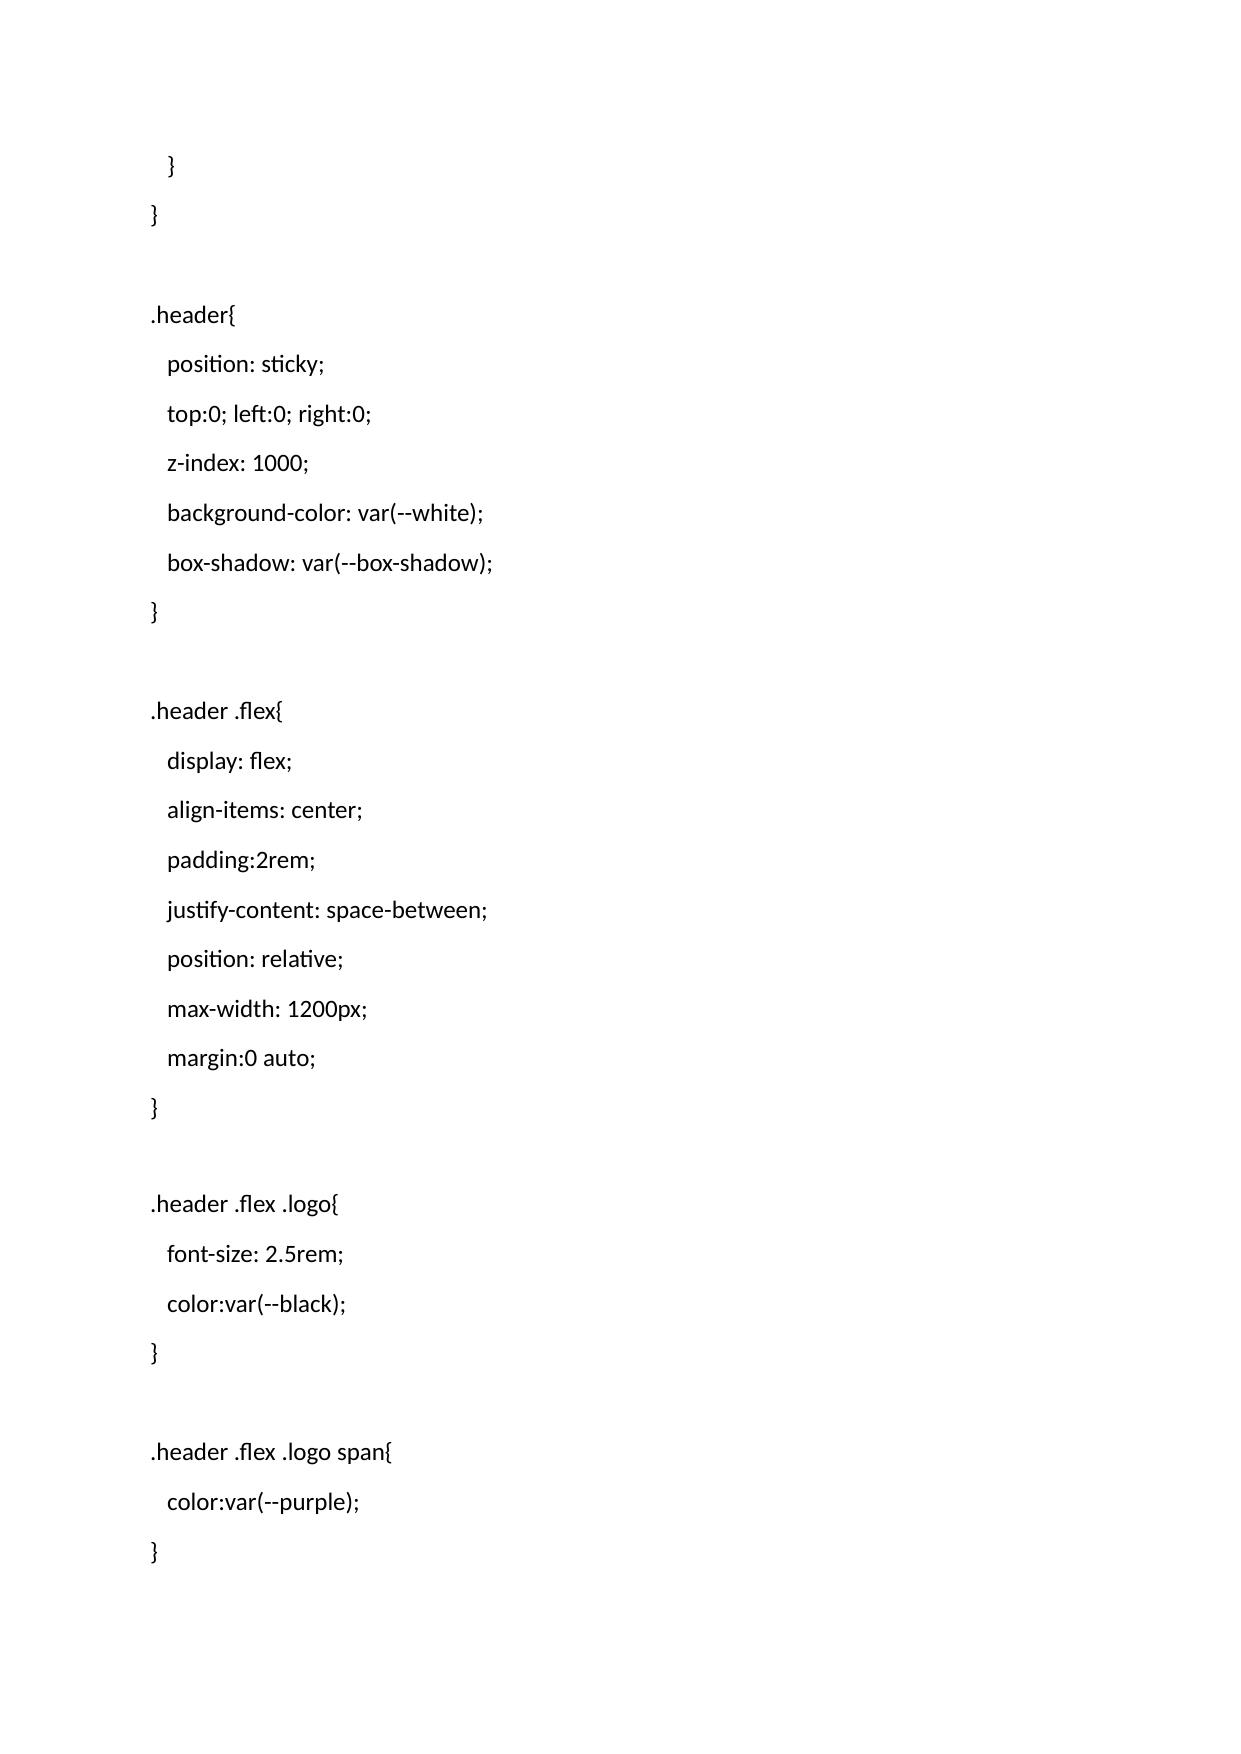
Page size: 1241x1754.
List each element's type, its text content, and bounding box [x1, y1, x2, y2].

text .header .flex .logo span{ [150, 1436, 1090, 1467]
text font-size: 2.5rem; [150, 1238, 1090, 1269]
text background-color: var(--white); [150, 497, 1090, 528]
text } [150, 596, 1090, 627]
text box-shadow: var(--box-shadow); [150, 547, 1090, 577]
text position: relative; [150, 943, 1090, 974]
text align-items: center; [150, 794, 1090, 825]
text display: flex; [150, 745, 1090, 776]
text padding:2rem; [150, 844, 1090, 875]
text } [150, 150, 1090, 181]
text color:var(--purple); [150, 1486, 1090, 1517]
text } [150, 1092, 1090, 1123]
text margin:0 auto; [150, 1042, 1090, 1073]
text top:0; left:0; right:0; [150, 398, 1090, 428]
text .header .flex .logo{ [150, 1188, 1090, 1219]
text } [150, 1337, 1090, 1368]
text justify-content: space-between; [150, 894, 1090, 924]
text } [150, 199, 1090, 230]
text position: sticky; [150, 348, 1090, 379]
text z-index: 1000; [150, 447, 1090, 478]
text } [150, 1536, 1090, 1566]
text .header .flex{ [150, 695, 1090, 726]
text color:var(--black); [150, 1288, 1090, 1318]
text max-width: 1200px; [150, 993, 1090, 1023]
text .header{ [150, 299, 1090, 329]
